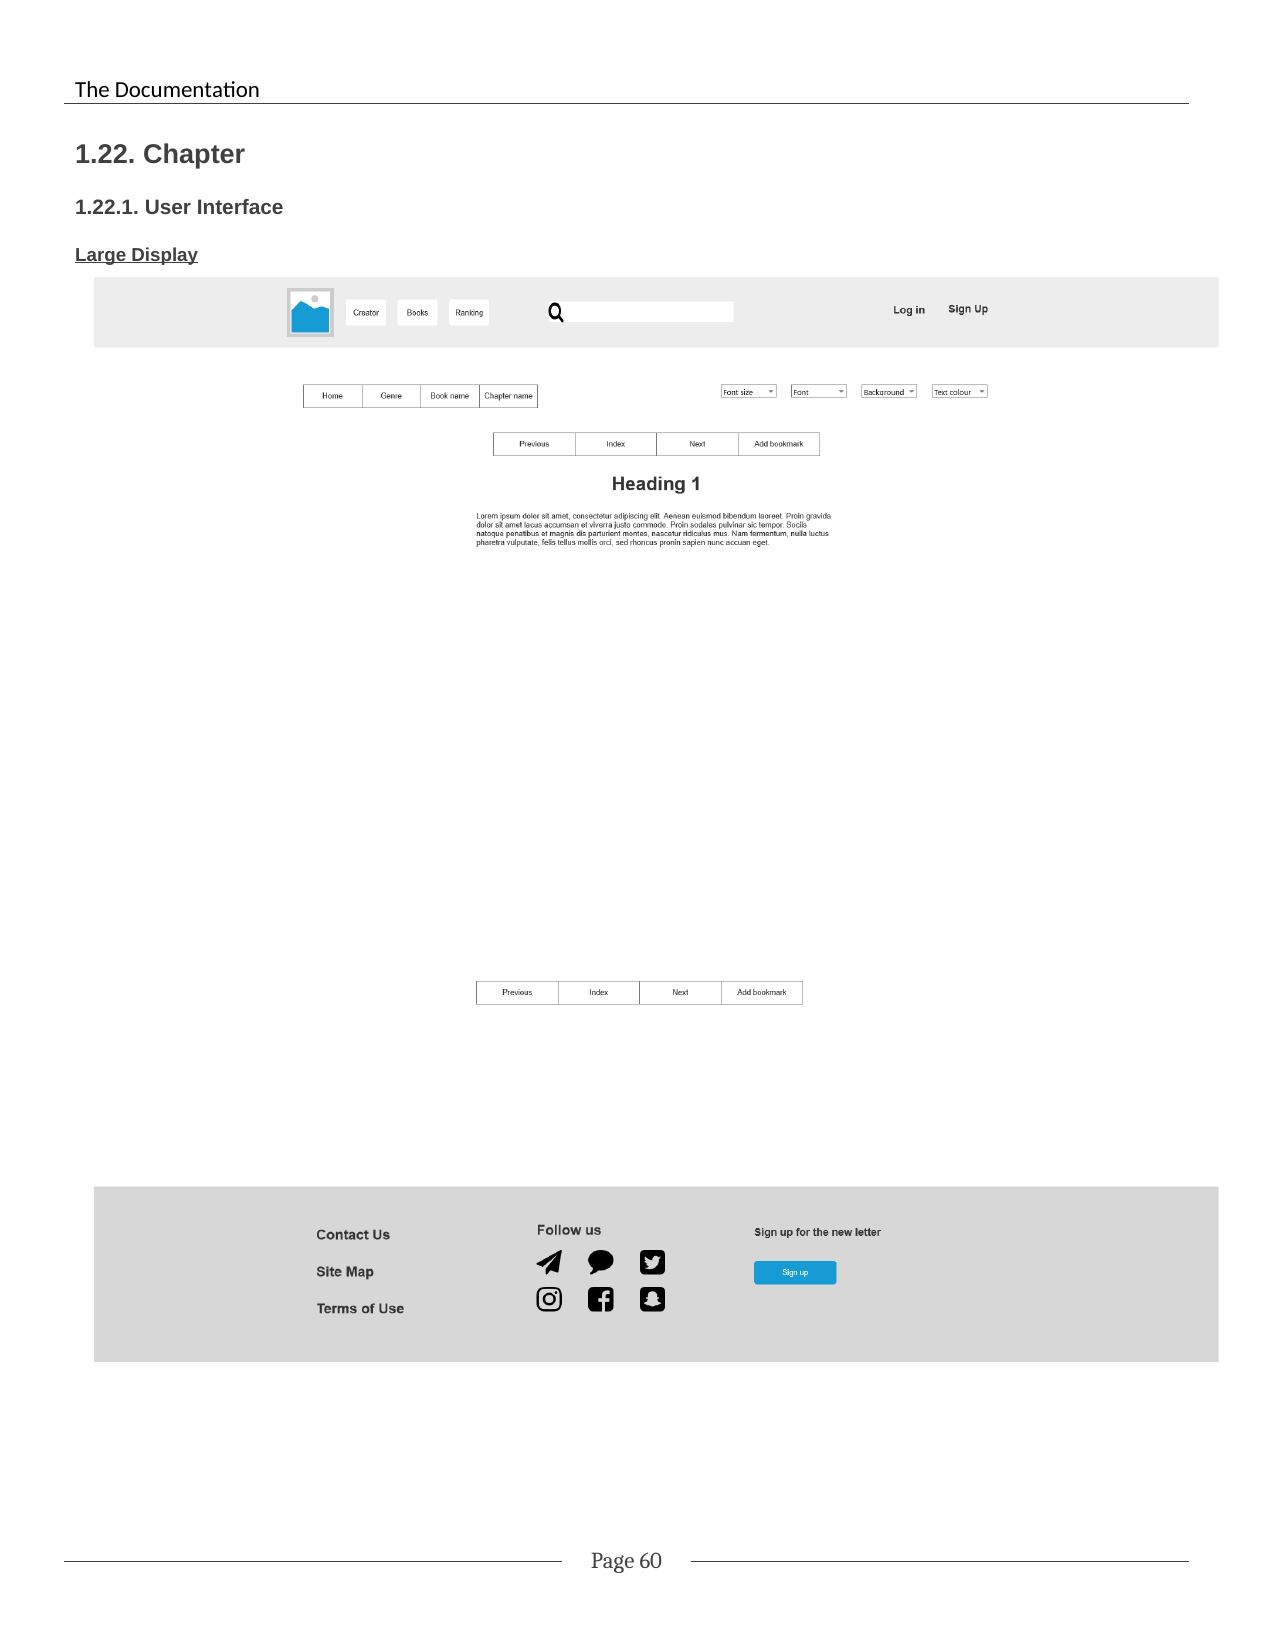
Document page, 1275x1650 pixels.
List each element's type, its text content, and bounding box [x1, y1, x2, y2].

subtitle Chapter [75, 138, 1200, 169]
subtitle Large Display [75, 243, 1200, 265]
subtitle User Interface [75, 194, 1200, 218]
